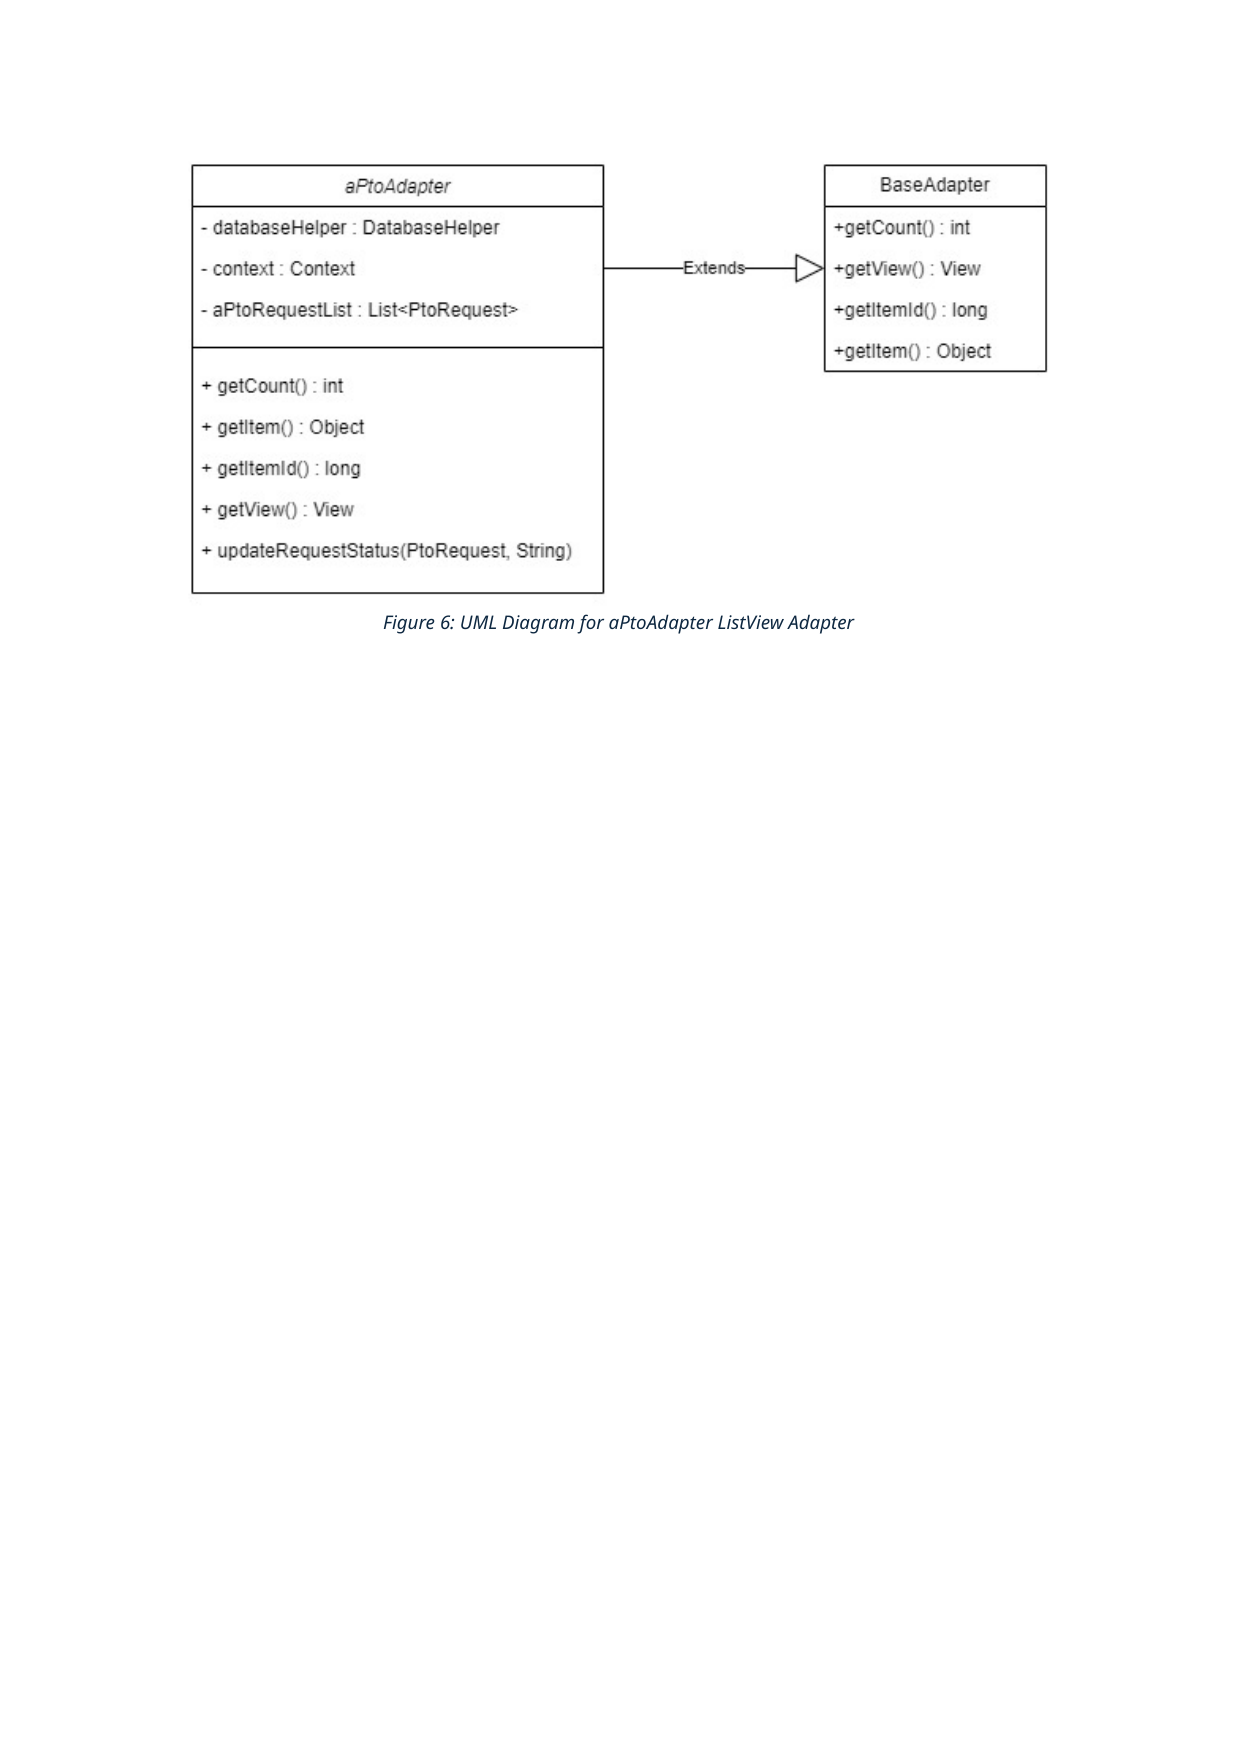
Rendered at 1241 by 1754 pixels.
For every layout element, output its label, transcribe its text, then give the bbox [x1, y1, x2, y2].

table_cell Figure 6: UML Diagram for aPtoAdapter ListView Adapter [150, 150, 1089, 656]
picture [176, 150, 1063, 610]
